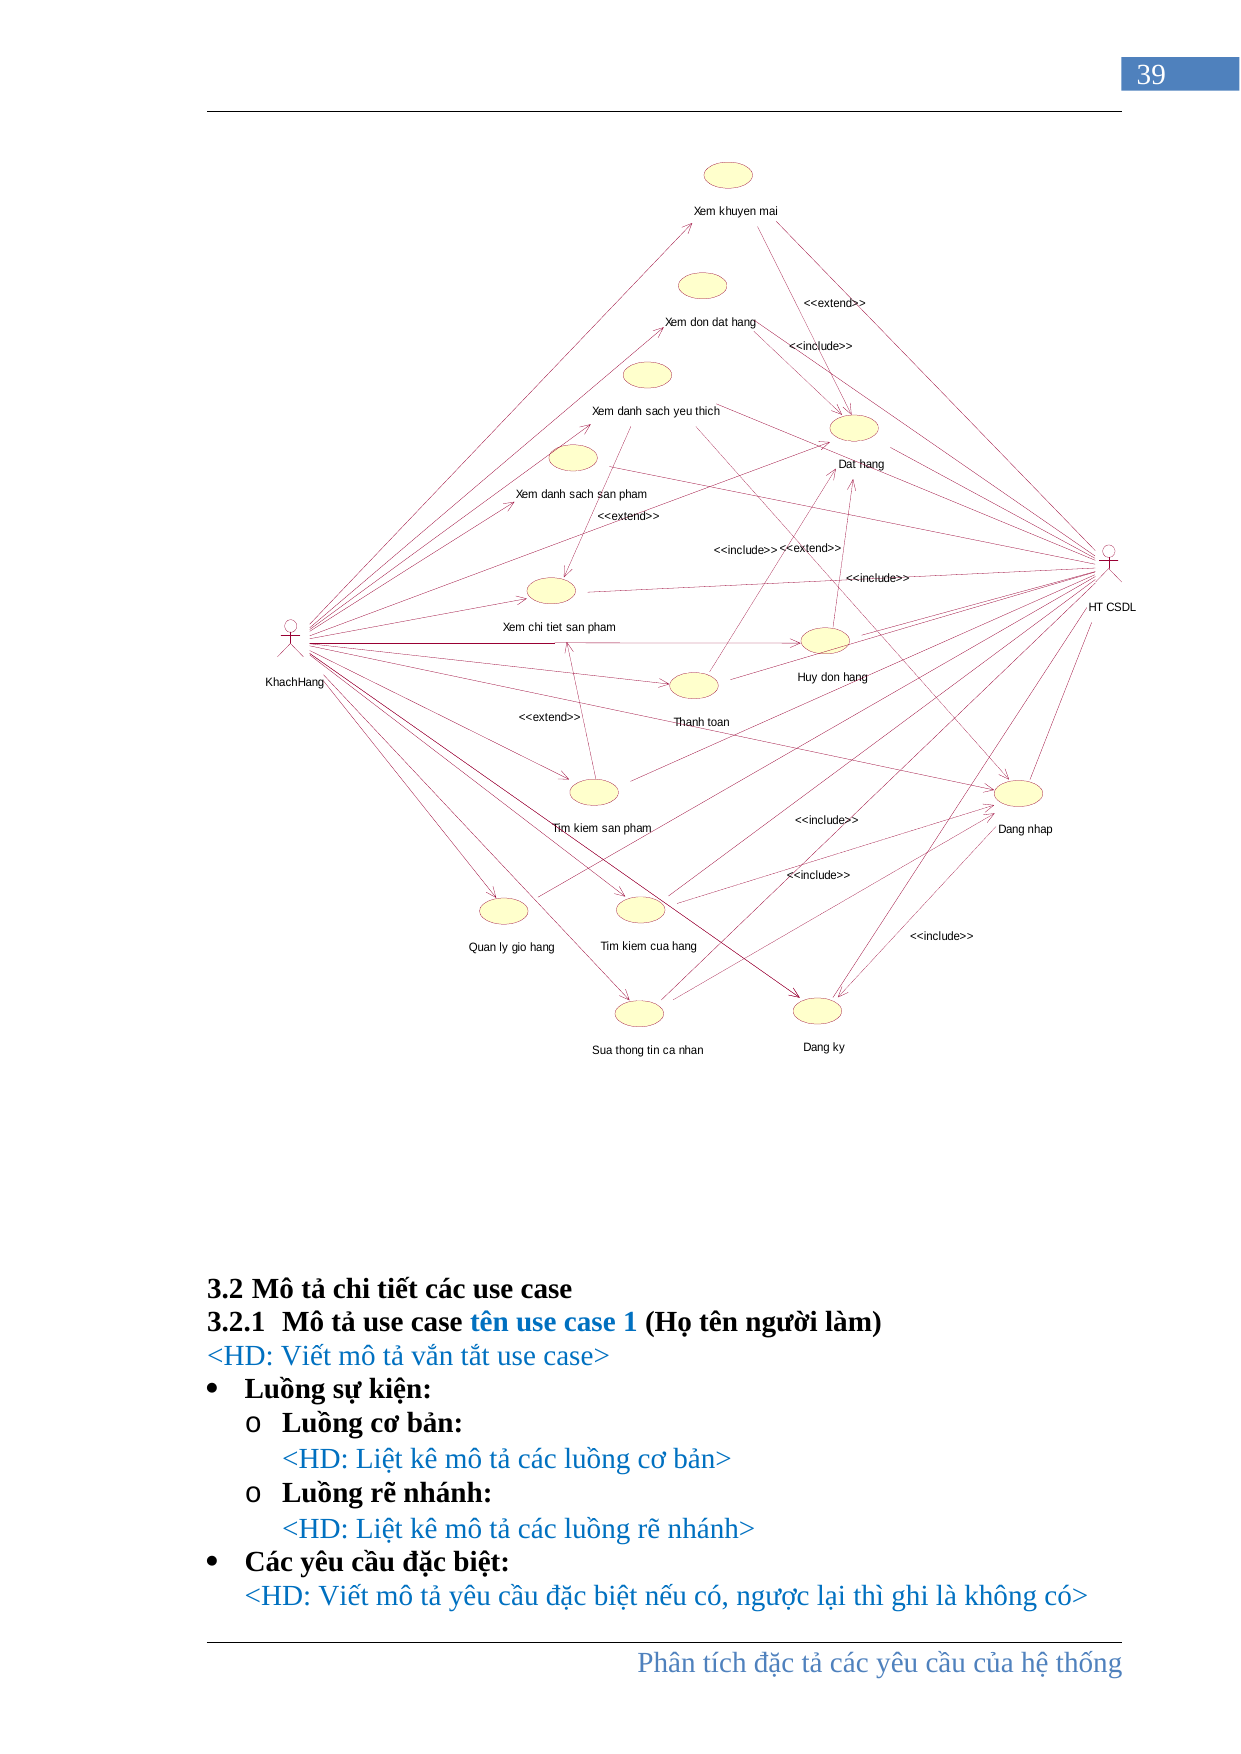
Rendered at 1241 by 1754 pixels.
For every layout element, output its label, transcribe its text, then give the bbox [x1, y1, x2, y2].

subtitle Mô tả chi tiết các use case [207, 1271, 1122, 1304]
text <HD: Liệt kê mô tả các luồng rẽ nhánh> [282, 1511, 1122, 1544]
text <HD: Liệt kê mô tả các luồng cơ bản> [282, 1441, 1122, 1475]
list Luồng sự kiện: [207, 1372, 1122, 1405]
subtitle Mô tả use case tên use case 1 (Họ tên người làm) [207, 1304, 1122, 1338]
list Luồng rẽ nhánh: [244, 1475, 1122, 1511]
list Luồng cơ bản: [244, 1405, 1122, 1441]
text <HD: Viết mô tả yêu cầu đặc biệt nếu có, ngược lại thì ghi là không có> [244, 1578, 1122, 1612]
text <HD: Viết mô tả vắn tắt use case> [207, 1338, 1122, 1372]
list Các yêu cầu đặc biệt: [207, 1544, 1122, 1578]
